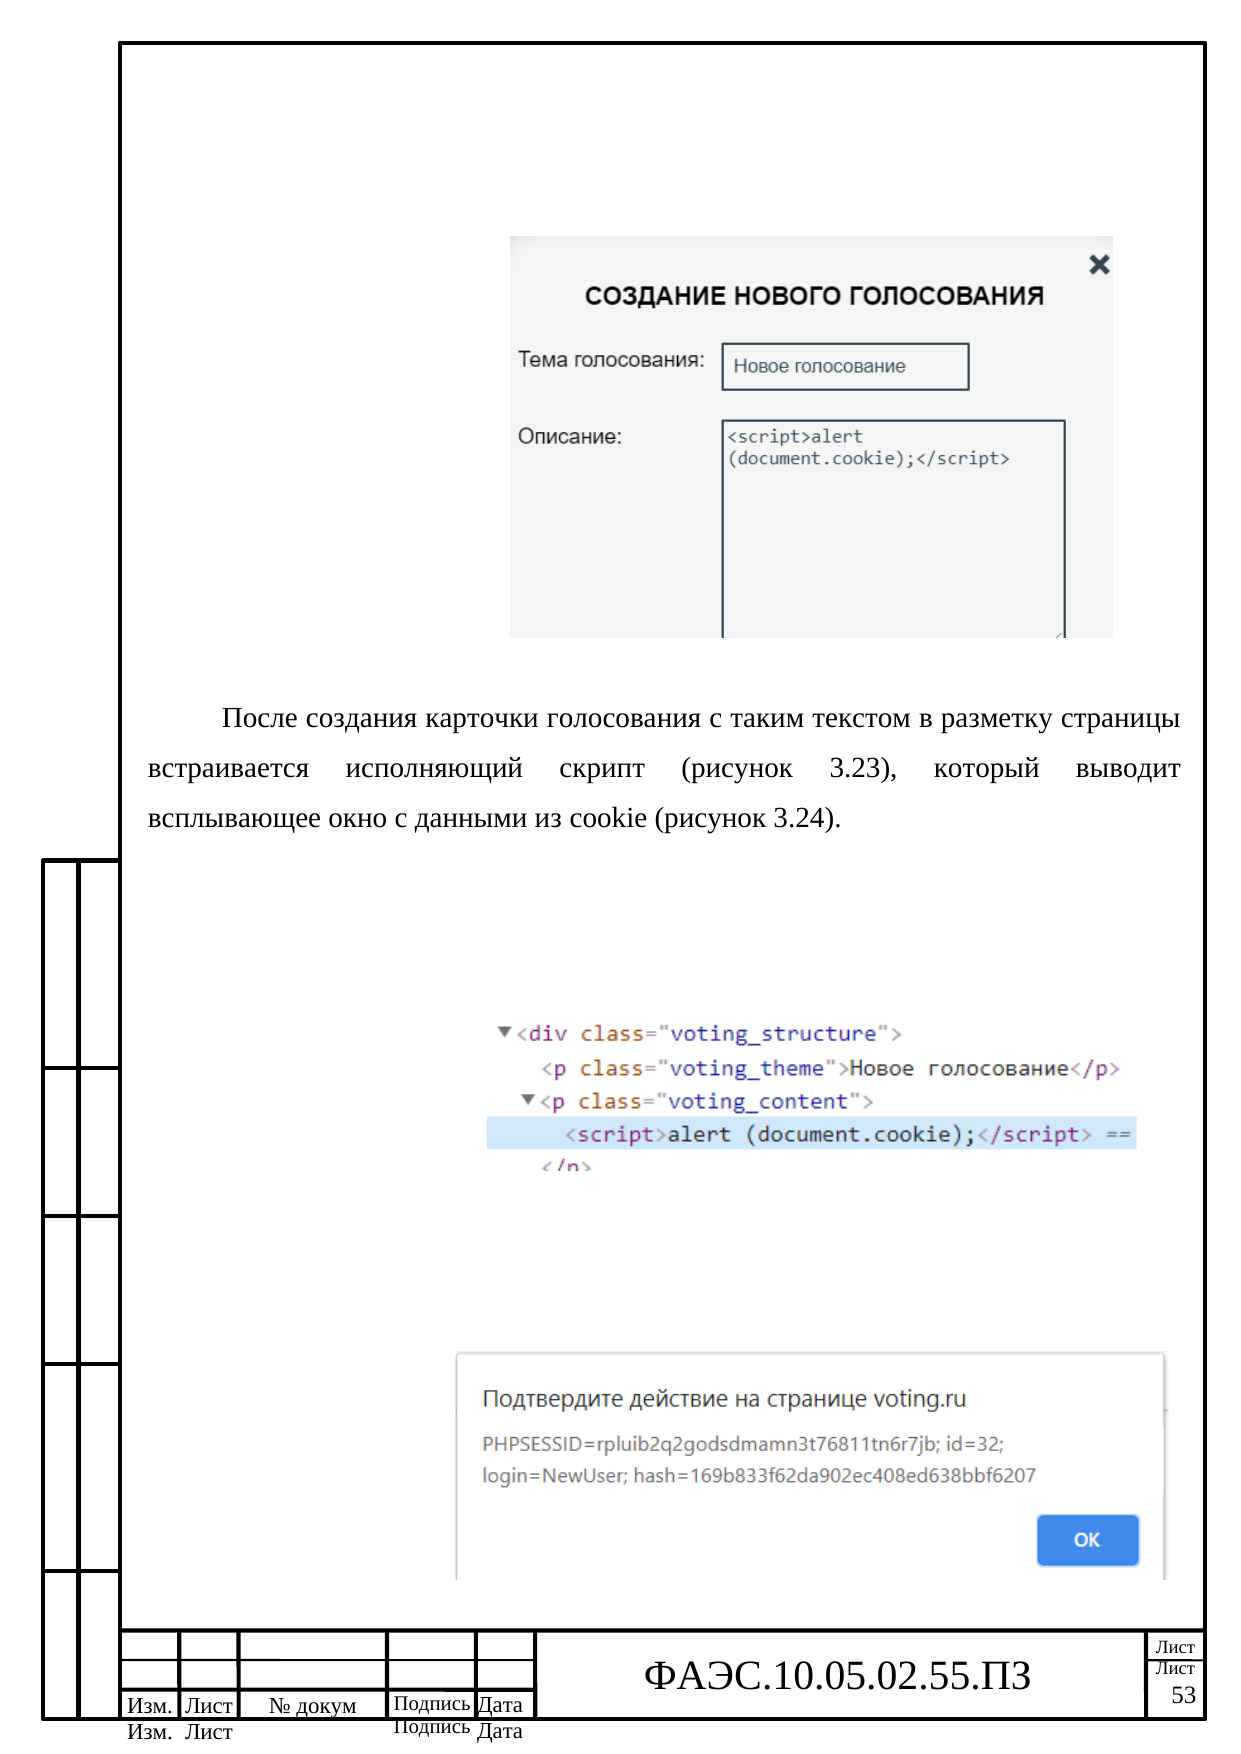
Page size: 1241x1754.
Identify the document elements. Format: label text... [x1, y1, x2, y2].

text После создания карточки голосования с таким текстом в разметку страницы встраивается исполняющий скрипт (рисунок 3.23), который выводит всплывающее окно с данными из cookie (рисунок 3.24). [148, 700, 1181, 834]
